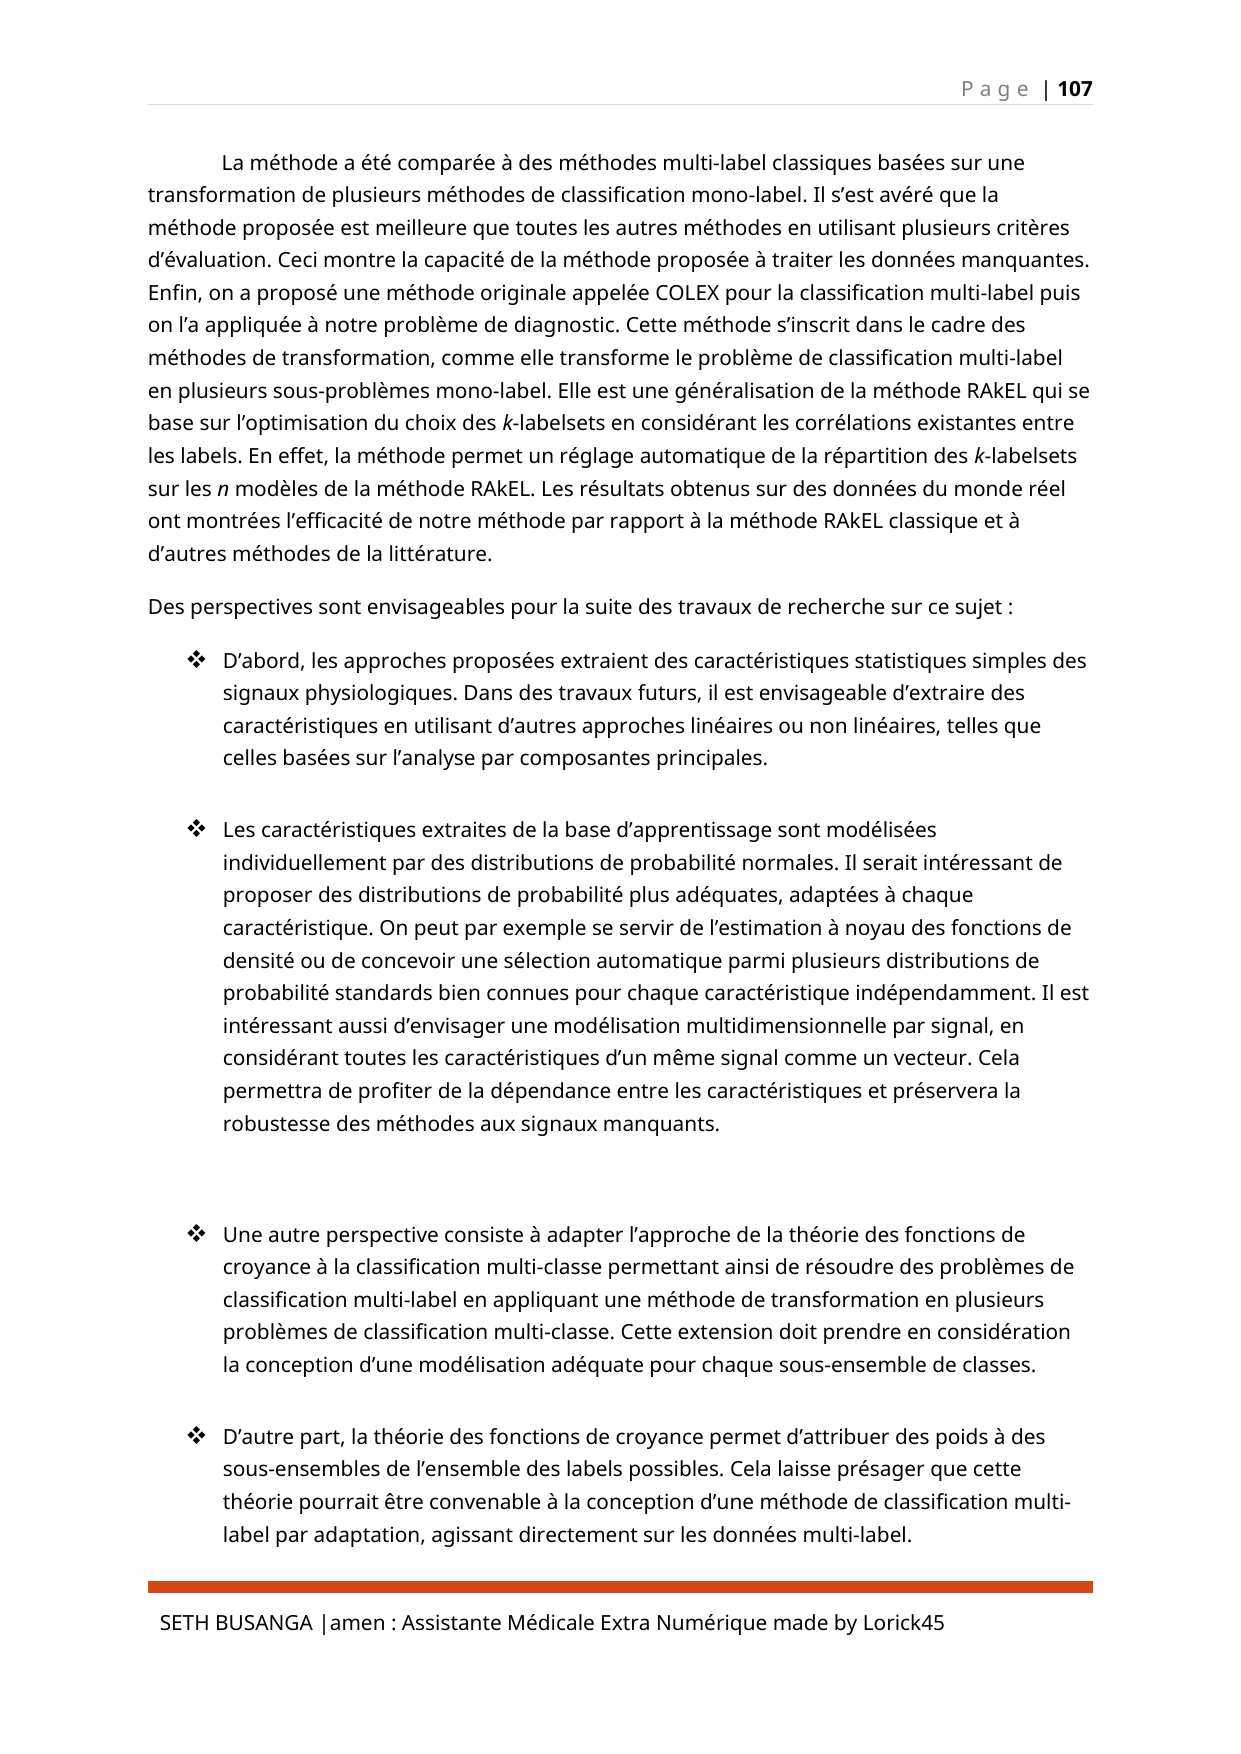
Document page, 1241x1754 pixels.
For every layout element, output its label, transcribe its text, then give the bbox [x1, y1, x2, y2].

list Une autre perspective consiste à adapter l’approche de la théorie des fonctions de croyance à la classification multi-classe permettant ainsi de résoudre des problèmes de classification multi-label en appliquant une méthode de transformation en plusieurs problèmes de classification multi-classe. Cette extension doit prendre en considération la conception d’une modélisation adéquate pour chaque sous-ensemble de classes. [185, 1220, 1093, 1378]
list D’autre part, la théorie des fonctions de croyance permet d’attribuer des poids à des sous-ensembles de l’ensemble des labels possibles. Cela laisse présager que cette théorie pourrait être convenable à la conception d’une méthode de classification multi-label par adaptation, agissant directement sur les données multi-label. [185, 1422, 1093, 1548]
list Les caractéristiques extraites de la base d’apprentissage sont modélisées individuellement par des distributions de probabilité normales. Il serait intéressant de proposer des distributions de probabilité plus adéquates, adaptées à chaque caractéristique. On peut par exemple se servir de l’estimation à noyau des fonctions de densité ou de concevoir une sélection automatique parmi plusieurs distributions de probabilité standards bien connues pour chaque caractéristique indépendamment. Il est intéressant aussi d’envisager une modélisation multidimensionnelle par signal, en considérant toutes les caractéristiques d’un même signal comme un vecteur. Cela permettra de profiter de la dépendance entre les caractéristiques et préservera la robustesse des méthodes aux signaux manquants. [185, 815, 1093, 1137]
text La méthode a été comparée à des méthodes multi-label classiques basées sur une transformation de plusieurs méthodes de classification mono-label. Il s’est avéré que la méthode proposée est meilleure que toutes les autres méthodes en utilisant plusieurs critères d’évaluation. Ceci montre la capacité de la méthode proposée à traiter les données manquantes. Enfin, on a proposé une méthode originale appelée COLEX pour la classification multi-label puis on l’a appliquée à notre problème de diagnostic. Cette méthode s’inscrit dans le cadre des méthodes de transformation, comme elle transforme le problème de classification multi-label en plusieurs sous-problèmes mono-label. Elle est une généralisation de la méthode RAkEL qui se base sur l’optimisation du choix des k-labelsets en considérant les corrélations existantes entre les labels. En effet, la méthode permet un réglage automatique de la répartition des k-labelsets sur les n modèles de la méthode RAkEL. Les résultats obtenus sur des données du monde réel ont montrées l’efficacité de notre méthode par rapport à la méthode RAkEL classique et à d’autres méthodes de la littérature. [148, 148, 1093, 567]
list D’abord, les approches proposées extraient des caractéristiques statistiques simples des signaux physiologiques. Dans des travaux futurs, il est envisageable d’extraire des caractéristiques en utilisant d’autres approches linéaires ou non linéaires, telles que celles basées sur l’analyse par composantes principales. [185, 646, 1093, 772]
text Des perspectives sont envisageables pour la suite des travaux de recherche sur ce sujet : [148, 592, 1093, 621]
